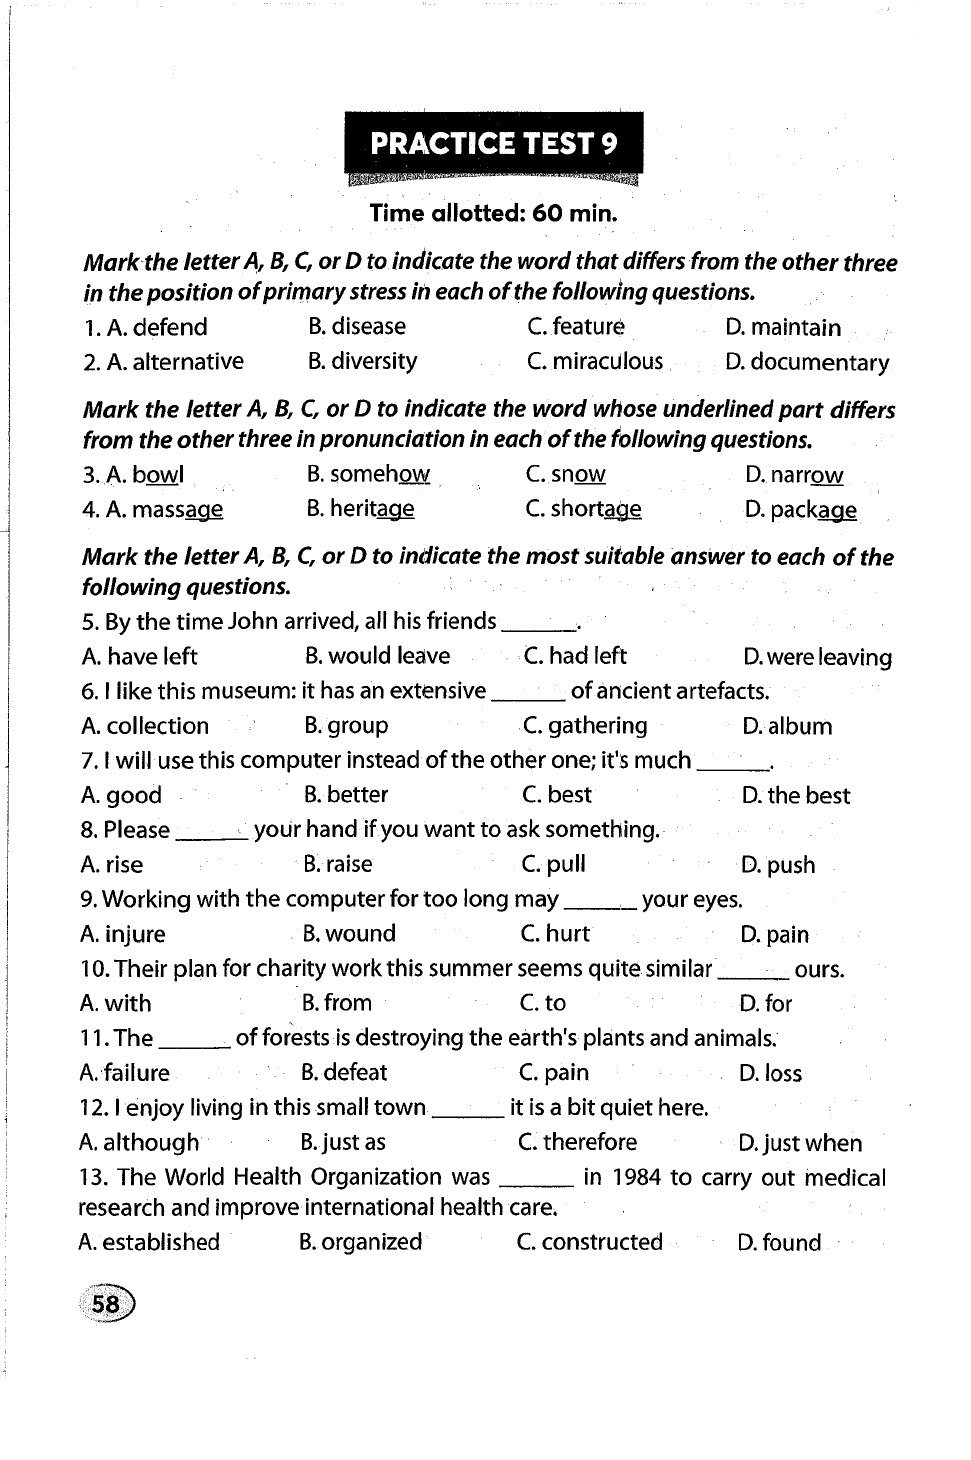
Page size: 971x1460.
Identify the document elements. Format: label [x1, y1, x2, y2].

picture [0, 2, 917, 1378]
